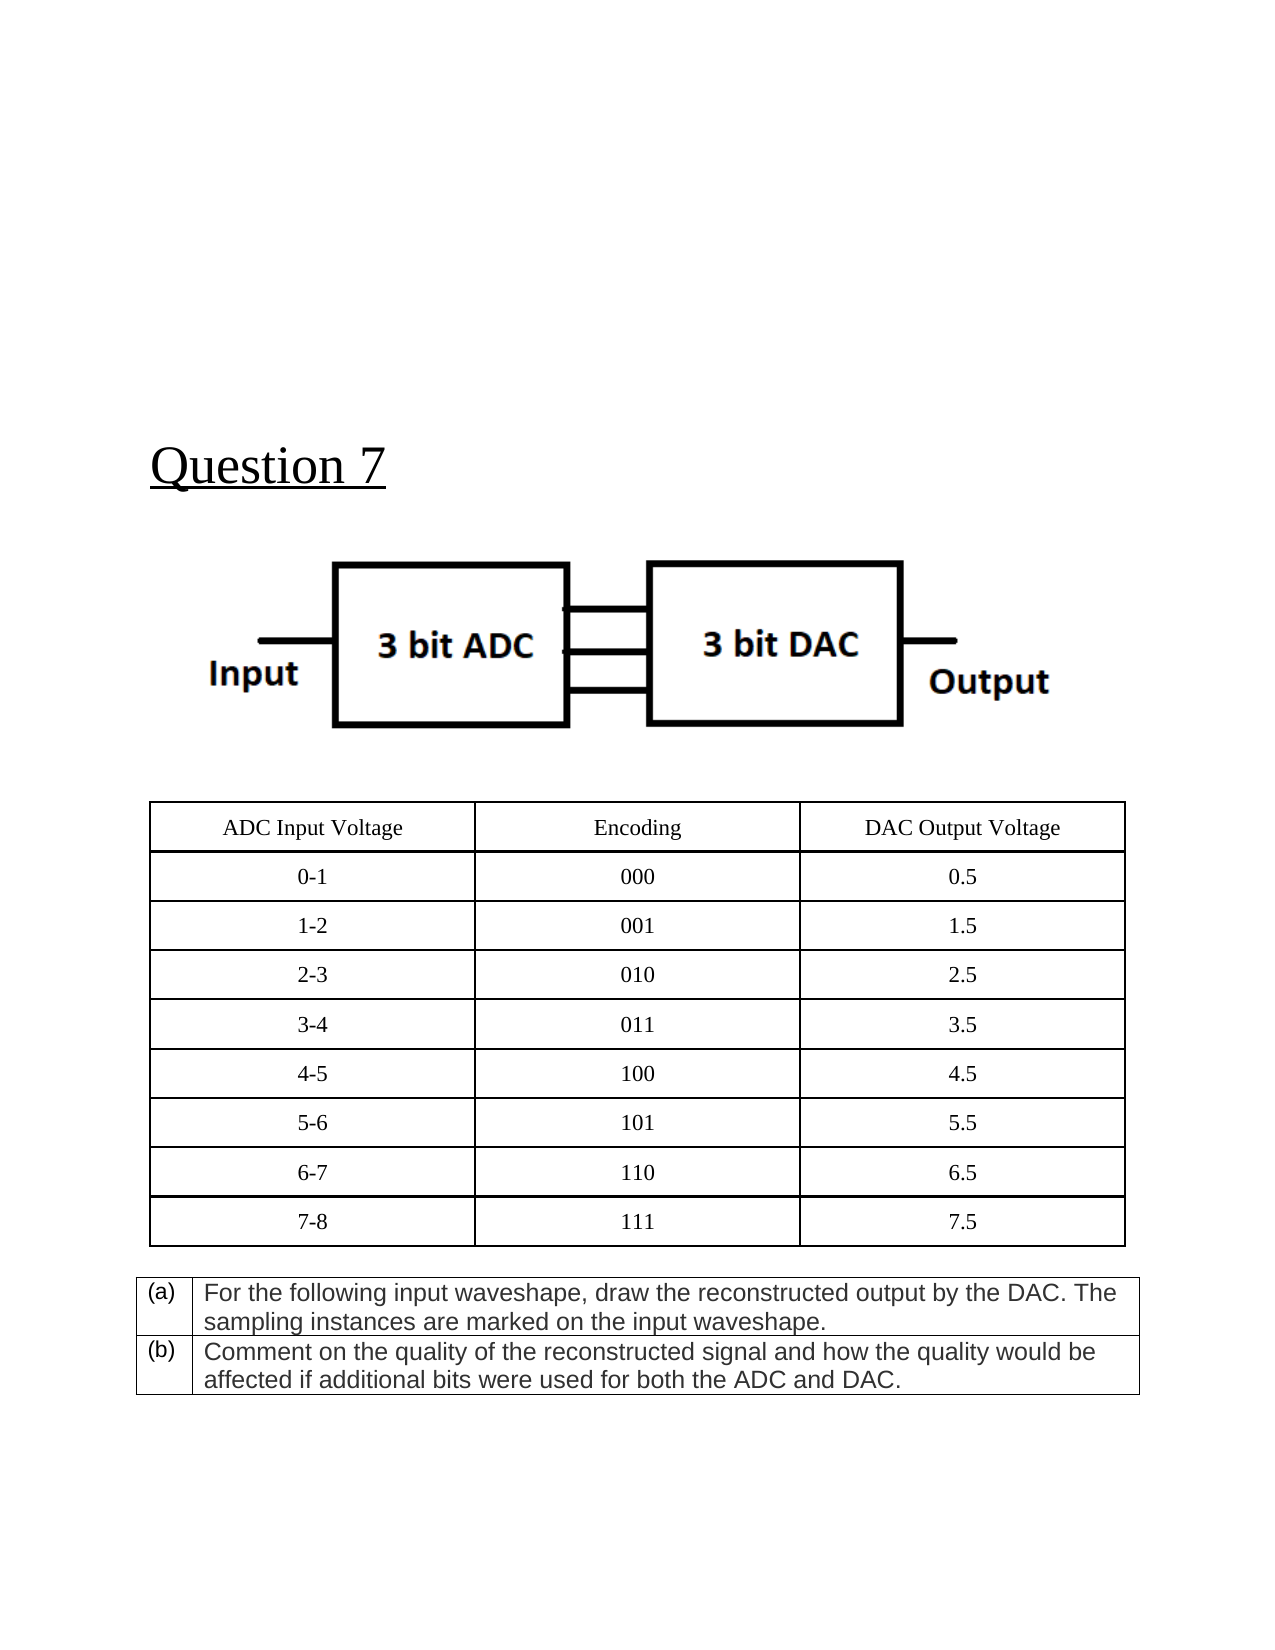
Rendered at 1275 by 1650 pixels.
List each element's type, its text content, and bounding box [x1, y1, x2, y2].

picture [193, 537, 1083, 767]
table_cell 5.5 [801, 1099, 1124, 1146]
table_header For the following input waveshape, draw the reconstructed output by the DAC. The sampling instances are marked on the input waveshape. [193, 1278, 1139, 1335]
table_cell 6-7 [151, 1148, 474, 1195]
table_cell 0-1 [151, 853, 474, 900]
table_cell 2.5 [801, 951, 1124, 998]
table_header Encoding [476, 803, 799, 850]
table_cell 6.5 [801, 1148, 1124, 1195]
table_cell 1-2 [151, 902, 474, 949]
table_cell Comment on the quality of the reconstructed signal and how the quality would be affected if additional bits were used for both the ADC and DAC. [193, 1336, 1139, 1394]
table_header (a) [137, 1278, 192, 1335]
table_cell 5-6 [151, 1099, 474, 1146]
table_header DAC Output Voltage [801, 803, 1124, 850]
table_cell 100 [476, 1050, 799, 1097]
table_cell 110 [476, 1148, 799, 1195]
table_cell 0.5 [801, 853, 1124, 900]
table_cell 7.5 [801, 1198, 1124, 1244]
subtitle Question 7 [150, 433, 1162, 495]
table_cell 101 [476, 1099, 799, 1146]
table_cell 2-3 [151, 951, 474, 998]
table_cell 000 [476, 853, 799, 900]
table_cell 011 [476, 1000, 799, 1047]
table_cell 010 [476, 951, 799, 998]
table_cell 4.5 [801, 1050, 1124, 1097]
table_cell 3-4 [151, 1000, 474, 1047]
table_cell 7-8 [151, 1198, 474, 1244]
table_cell (b) [137, 1336, 192, 1394]
table_cell 4-5 [151, 1050, 474, 1097]
table_header ADC Input Voltage [151, 803, 474, 850]
table_cell 3.5 [801, 1000, 1124, 1047]
table_cell 1.5 [801, 902, 1124, 949]
table_cell 111 [476, 1198, 799, 1244]
table_cell 001 [476, 902, 799, 949]
